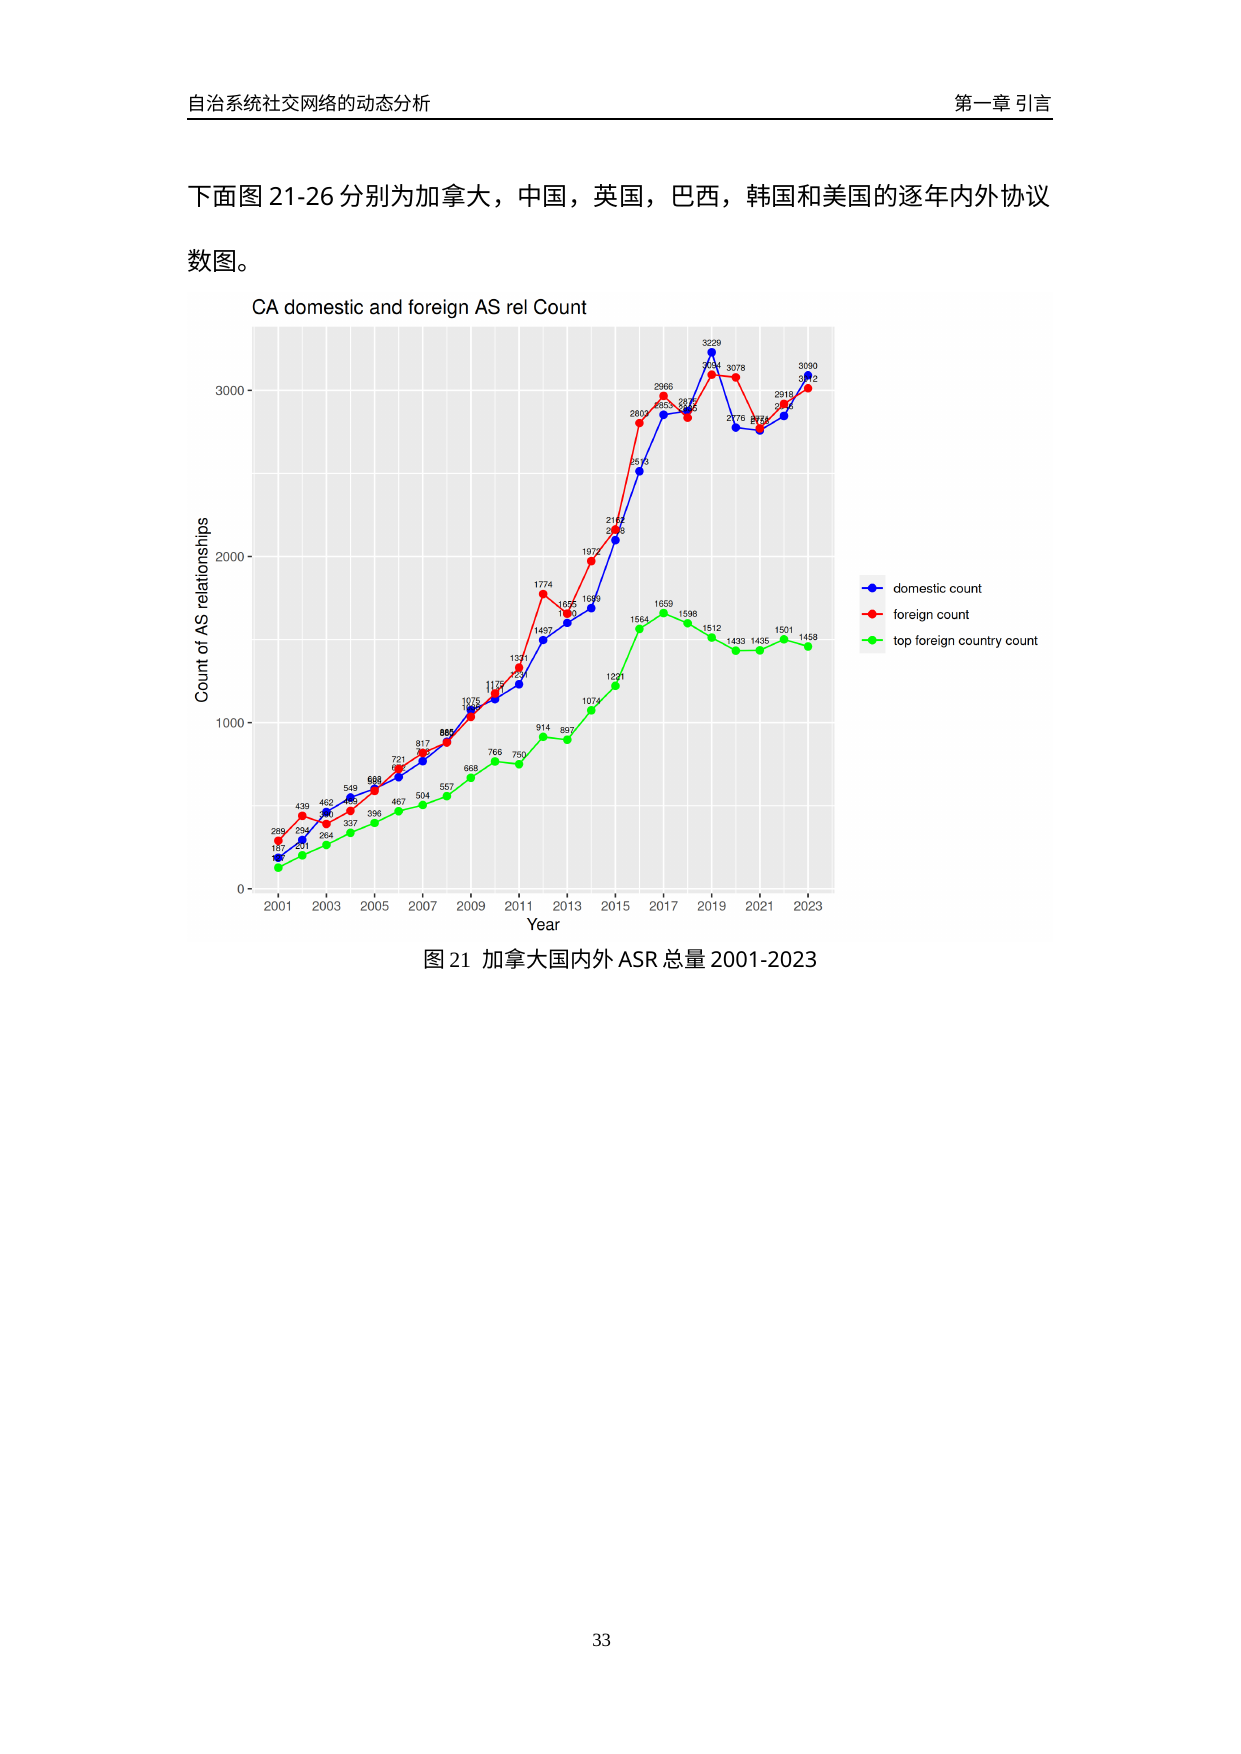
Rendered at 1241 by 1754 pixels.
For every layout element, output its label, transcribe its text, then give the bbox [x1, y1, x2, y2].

text 下面图21-26分别为加拿大，中国，英国，巴西，韩国和美国的逐年内外协议数图。 [187, 162, 1053, 292]
picture [187, 292, 1053, 942]
text 图21 加拿大国内外ASR总量2001-2023 [187, 942, 1053, 974]
